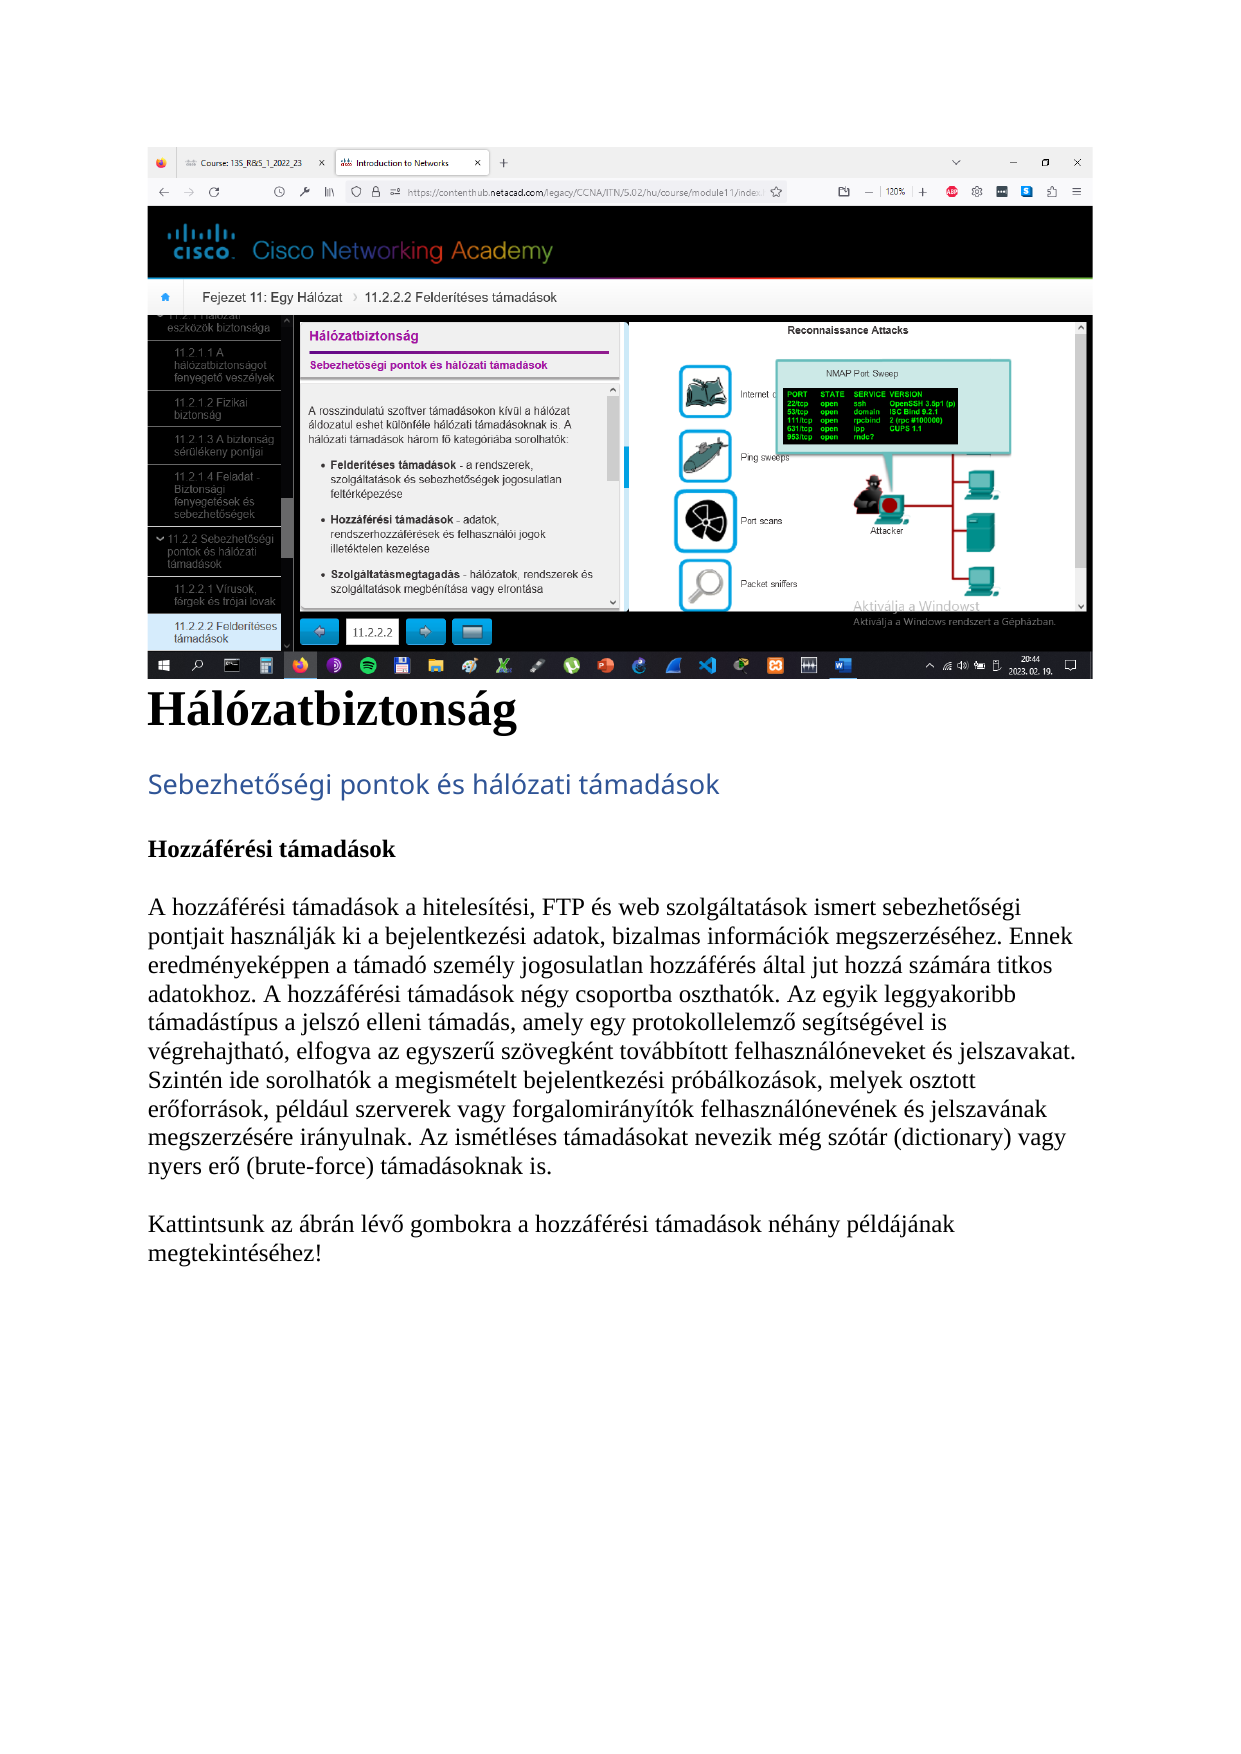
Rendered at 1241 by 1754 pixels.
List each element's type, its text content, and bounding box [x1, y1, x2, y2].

subtitle Hálózatbiztonság [148, 679, 1093, 736]
subtitle Sebezhetőségi pontok és hálózati támadások [148, 766, 1093, 802]
picture [147, 147, 1093, 679]
text A hozzáférési támadások a hitelesítési, FTP és web szolgáltatások ismert sebezhetőségi pontjait használják ki a bejelentkezési adatok, bizalmas információk megszerzéséhez. Ennek eredményeképpen a támadó személy jogosulatlan hozzáférés által jut hozzá számára titkos adatokhoz. A hozzáférési támadások négy csoportba oszthatók. Az egyik leggyakoribb támadástípus a jelszó elleni támadás, amely egy protokollelemző segítségével is végrehajtható, elfogva az egyszerű szövegként továbbított felhasználóneveket és jelszavakat. Szintén ide sorolhatók a megismételt bejelentkezési próbálkozások, melyek osztott erőforrások, például szerverek vagy forgalomirányítók felhasználónevének és jelszavának megszerzésére irányulnak. Az ismétléses támadásokat nevezik még szótár (dictionary) vagy nyers erő (brute-force) támadásoknak is. [148, 892, 1093, 1180]
text Hozzáférési támadások [148, 834, 1093, 863]
text Kattintsunk az ábrán lévő gombokra a hozzáférési támadások néhány példájának megtekintéséhez! [148, 1209, 1093, 1267]
